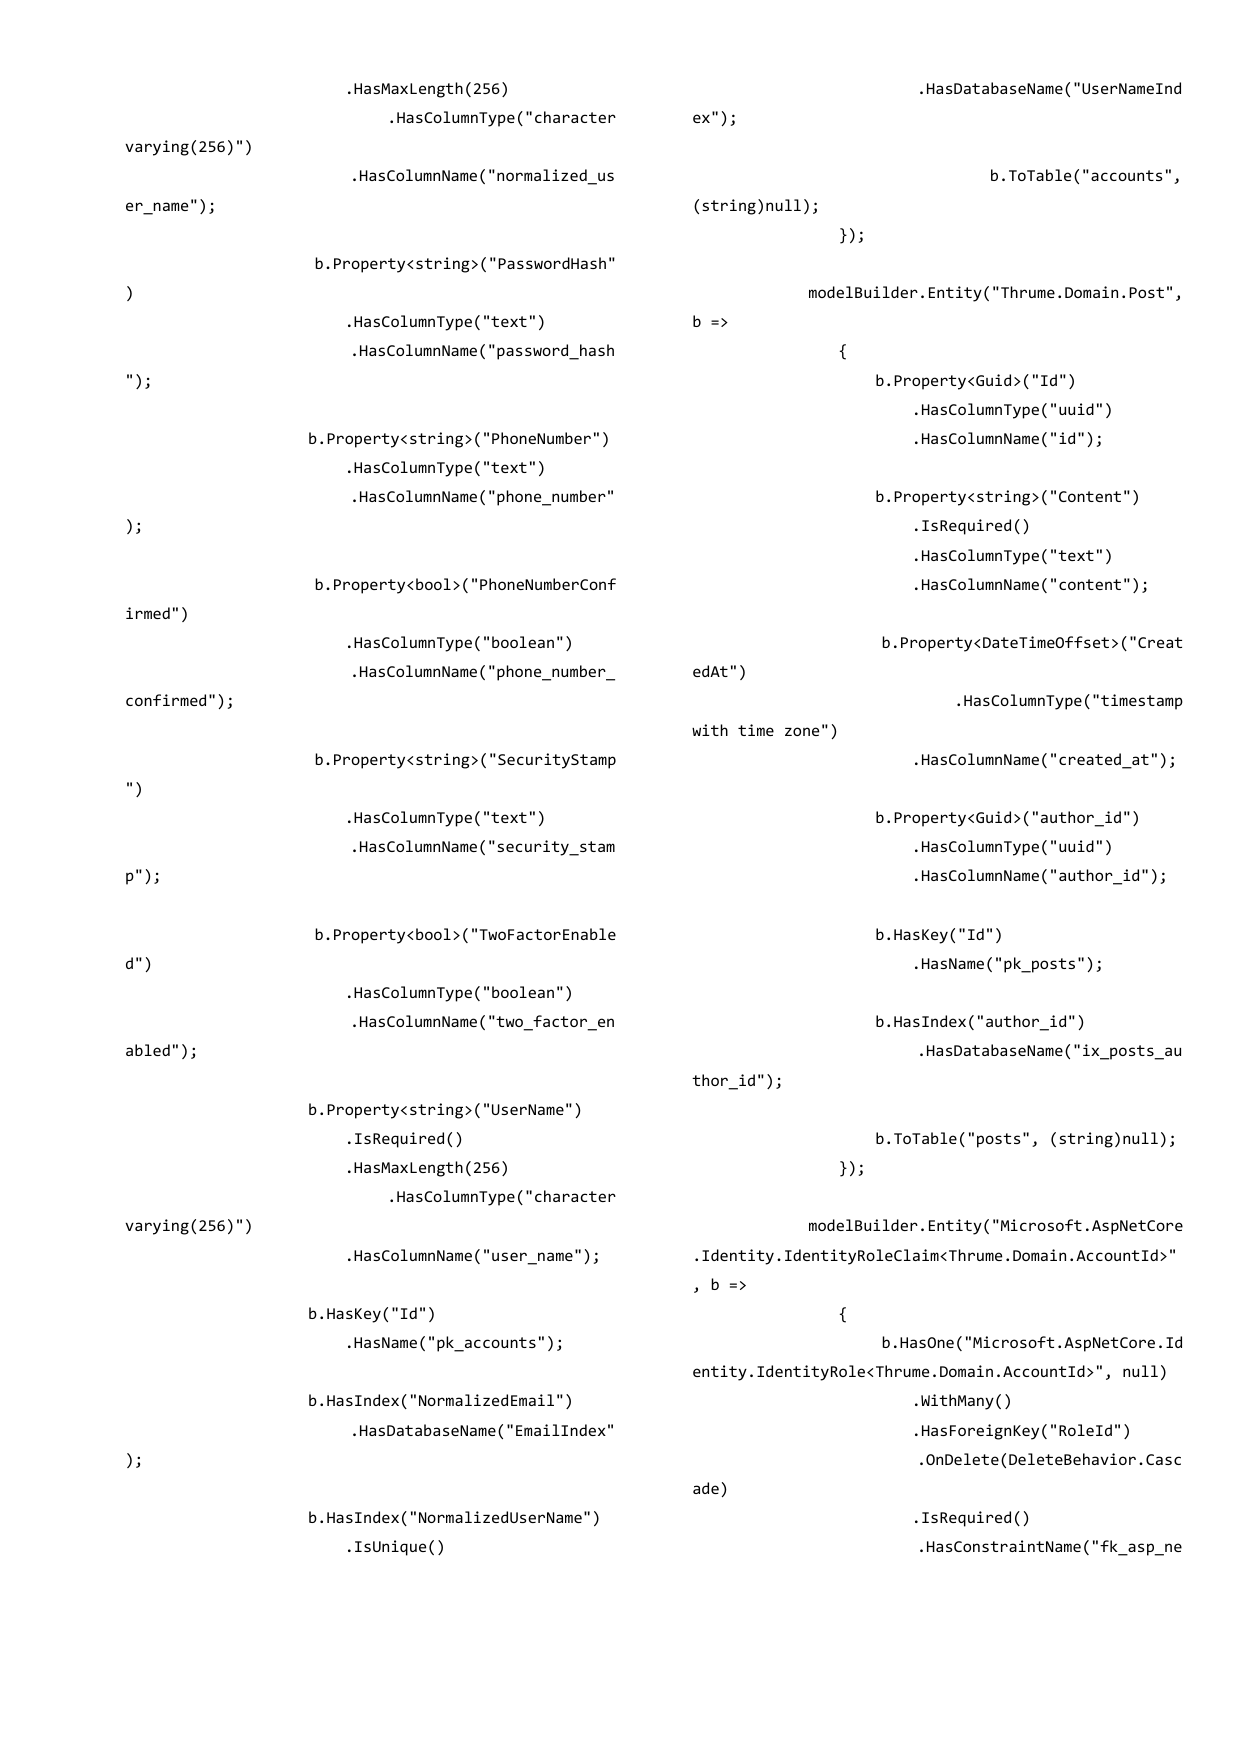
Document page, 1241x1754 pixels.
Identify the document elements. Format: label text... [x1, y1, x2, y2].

text { [692, 1304, 1184, 1324]
text .HasConstraintName("fk_asp_net_role_claims_asp_net_roles_role_id"); [692, 1537, 1184, 1557]
text b.ToTable("posts", (string)null); [692, 1129, 1184, 1149]
text .HasColumnType("text") [125, 312, 617, 332]
text b.Property<bool>("TwoFactorEnabled") [125, 925, 617, 974]
text b.HasIndex("NormalizedUserName") [125, 1508, 617, 1528]
text .HasColumnName("created_at"); [692, 750, 1184, 769]
text .HasColumnType("text") [692, 546, 1184, 565]
text .HasColumnName("content"); [692, 575, 1184, 594]
text .HasDatabaseName("EmailIndex"); [125, 1421, 617, 1469]
text .HasColumnType("boolean") [125, 633, 617, 653]
text .HasName("pk_posts"); [692, 954, 1184, 974]
text .HasColumnName("user_name"); [125, 1246, 617, 1265]
text .HasColumnName("password_hash"); [125, 342, 617, 390]
text .HasColumnName("author_id"); [692, 867, 1184, 886]
text .HasName("pk_accounts"); [125, 1333, 617, 1353]
text b.HasOne("Microsoft.AspNetCore.Identity.IdentityRole<Thrume.Domain.AccountId>", null) [692, 1333, 1184, 1382]
text { [692, 342, 1184, 361]
text b.Property<string>("PhoneNumber") [125, 429, 617, 449]
text .HasColumnName("normalized_user_name"); [125, 167, 617, 215]
text b.HasKey("Id") [125, 1304, 617, 1324]
text }); [692, 1158, 1184, 1178]
text b.Property<string>("PasswordHash") [125, 254, 617, 303]
text }); [692, 225, 1184, 244]
text .HasColumnName("security_stamp"); [125, 837, 617, 886]
text b.Property<Guid>("author_id") [692, 808, 1184, 828]
text b.HasIndex("author_id") [692, 1012, 1184, 1032]
text b.Property<string>("UserName") [125, 1100, 617, 1119]
text .IsRequired() [692, 1508, 1184, 1528]
text .HasForeignKey("RoleId") [692, 1421, 1184, 1440]
text .IsRequired() [692, 517, 1184, 536]
text .HasColumnName("phone_number_confirmed"); [125, 662, 617, 711]
text .HasColumnName("two_factor_enabled"); [125, 1012, 617, 1061]
text .HasMaxLength(256) [125, 1158, 617, 1178]
text b.Property<bool>("PhoneNumberConfirmed") [125, 575, 617, 624]
text .HasColumnType("text") [125, 808, 617, 828]
text .HasColumnType("character varying(256)") [125, 1187, 617, 1236]
text .HasDatabaseName("UserNameIndex"); [692, 79, 1184, 128]
text .HasDatabaseName("ix_posts_author_id"); [692, 1042, 1184, 1090]
text .HasColumnType("timestamp with time zone") [692, 692, 1184, 740]
text modelBuilder.Entity("Thrume.Domain.Post", b => [692, 283, 1184, 332]
text .IsUnique() [125, 1537, 617, 1557]
text .HasColumnType("uuid") [692, 400, 1184, 419]
text b.Property<DateTimeOffset>("CreatedAt") [692, 633, 1184, 682]
text b.Property<string>("SecurityStamp") [125, 750, 617, 799]
text .IsRequired() [125, 1129, 617, 1149]
text b.Property<Guid>("Id") [692, 371, 1184, 390]
text b.HasIndex("NormalizedEmail") [125, 1392, 617, 1411]
text .HasColumnName("phone_number"); [125, 487, 617, 536]
text .HasMaxLength(256) [125, 79, 617, 99]
text .WithMany() [692, 1392, 1184, 1411]
text b.HasKey("Id") [692, 925, 1184, 944]
text .HasColumnType("text") [125, 458, 617, 478]
text .HasColumnName("id"); [692, 429, 1184, 449]
text .HasColumnType("character varying(256)") [125, 108, 617, 157]
text .HasColumnType("boolean") [125, 983, 617, 1003]
text modelBuilder.Entity("Microsoft.AspNetCore.Identity.IdentityRoleClaim<Thrume.Domain.AccountId>", b => [692, 1217, 1184, 1294]
text .HasColumnType("uuid") [692, 837, 1184, 857]
text b.ToTable("accounts", (string)null); [692, 167, 1184, 215]
text .OnDelete(DeleteBehavior.Cascade) [692, 1450, 1184, 1499]
text b.Property<string>("Content") [692, 487, 1184, 507]
